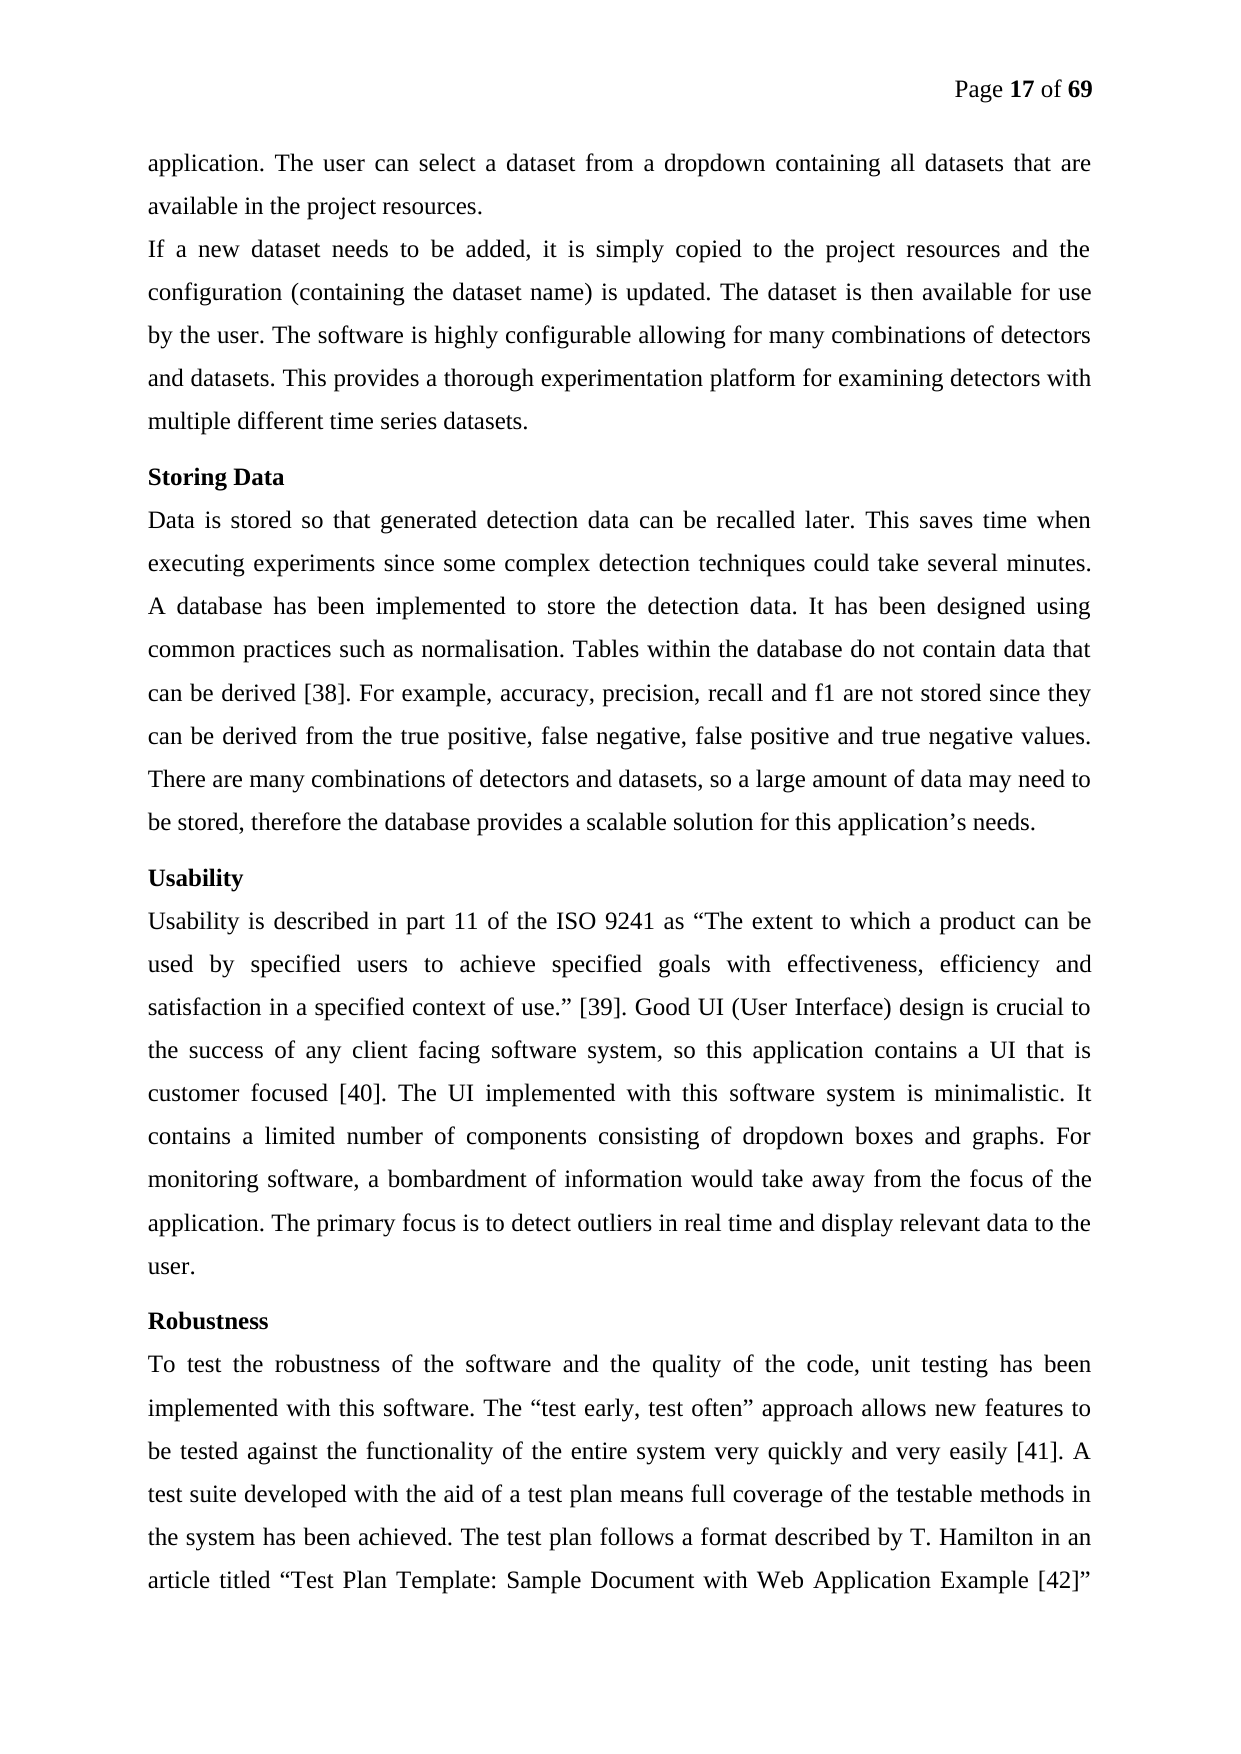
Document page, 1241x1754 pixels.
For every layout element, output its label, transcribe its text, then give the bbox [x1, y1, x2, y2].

text If a new dataset needs to be added, it is simply copied to the project resources and the configuration (containing the dataset name) is updated. The dataset is then available for use by the user. The software is highly configurable allowing for many combinations of detectors and datasets. This provides a thorough experimentation platform for examining detectors with multiple different time series datasets. [148, 234, 1092, 435]
text Data is stored so that generated detection data can be recalled later. This saves time when executing experiments since some complex detection techniques could take several minutes. A database has been implemented to store the detection data. It has been designed using common practices such as normalisation. Tables within the database do not contain data that can be derived [38]. For example, accuracy, precision, recall and f1 are not stored since they can be derived from the true positive, false negative, false positive and true negative values. There are many combinations of detectors and datasets, so a large amount of data may need to be stored, therefore the database provides a scalable solution for this application’s needs. [148, 505, 1092, 836]
text Usability is described in part 11 of the ISO 9241 as “The extent to which a product can be used by specified users to achieve specified goals with effectiveness, efficiency and satisfaction in a specified context of use.” [39]. Good UI (User Interface) design is crucial to the success of any client facing software system, so this application contains a UI that is customer focused [40]. The UI implemented with this software system is minimalistic. It contains a limited number of components consisting of dropdown boxes and graphs. For monitoring software, a bombardment of information would take away from the focus of the application. The primary focus is to detect outliers in real time and display relevant data to the user. [148, 906, 1092, 1279]
text Storing Data [148, 462, 1092, 491]
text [148, 148, 1092, 219]
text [148, 1349, 1092, 1594]
text Robustness [148, 1306, 1092, 1335]
text Usability [148, 863, 1092, 891]
